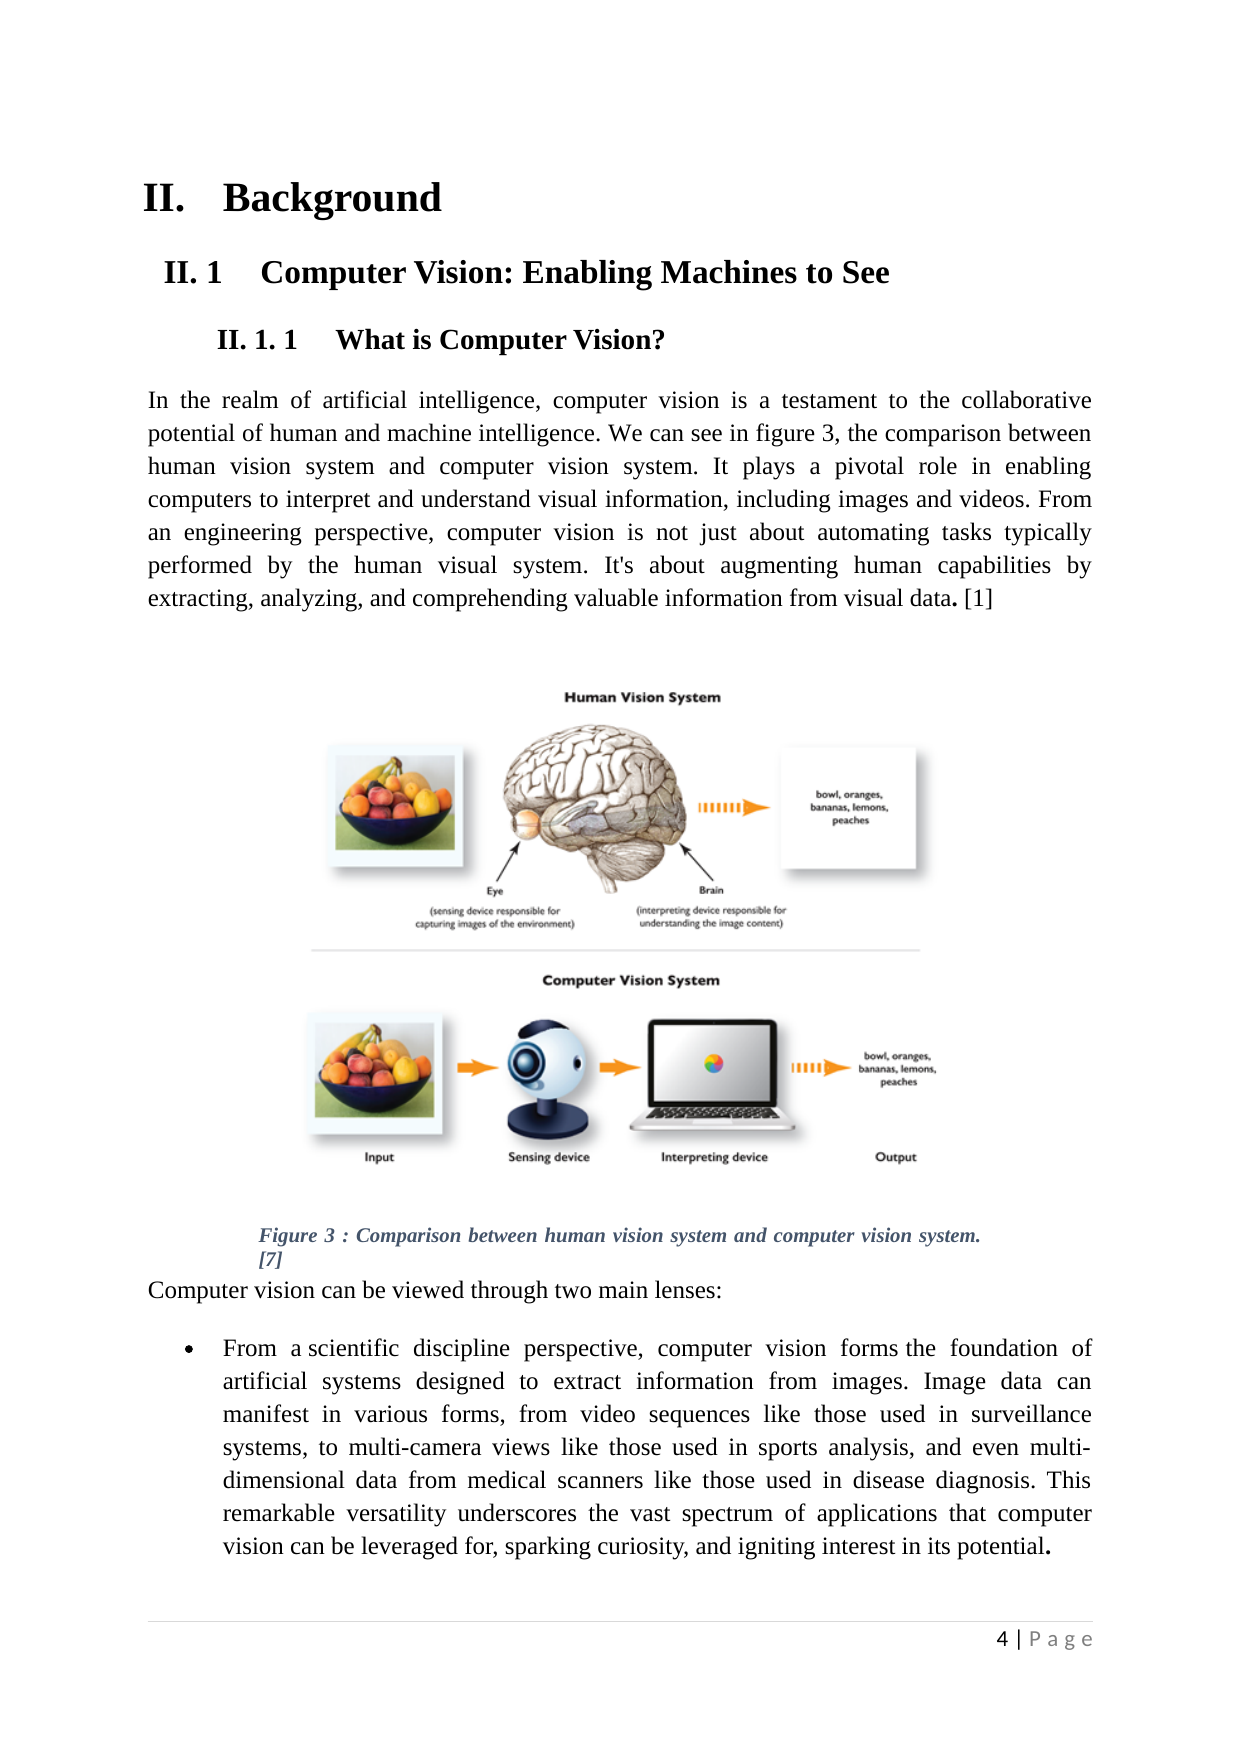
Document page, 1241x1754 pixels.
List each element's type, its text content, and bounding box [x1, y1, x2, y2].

subtitle Computer Vision: Enabling Machines to See [223, 253, 1093, 291]
list From a scientific discipline perspective, computer vision forms the foundation of artificial systems designed to extract information from images. Image data can manifest in various forms, from video sequences like those used in surveillance systems, to multi-camera views like those used in sports analysis, and even multi-dimensional data from medical scanners like those used in disease diagnosis. This remarkable versatility underscores the vast spectrum of applications that computer vision can be leveraged for, sparking curiosity, and igniting interest in its potential. [185, 1333, 1093, 1560]
subtitle What is Computer Vision? [298, 322, 1093, 355]
picture [241, 634, 999, 1223]
text In the realm of artificial intelligence, computer vision is a testament to the collaborative potential of human and machine intelligence. We can see in figure 3, the comparison between human vision system and computer vision system. It plays a pivotal role in enabling computers to interpret and understand visual information, including images and videos. From an engineering perspective, computer vision is not just about automating tasks typically performed by the human visual system. It's about augmenting human capabilities by extracting, analyzing, and comprehending valuable information from visual data. [148, 385, 1093, 612]
subtitle Background [185, 173, 1093, 221]
